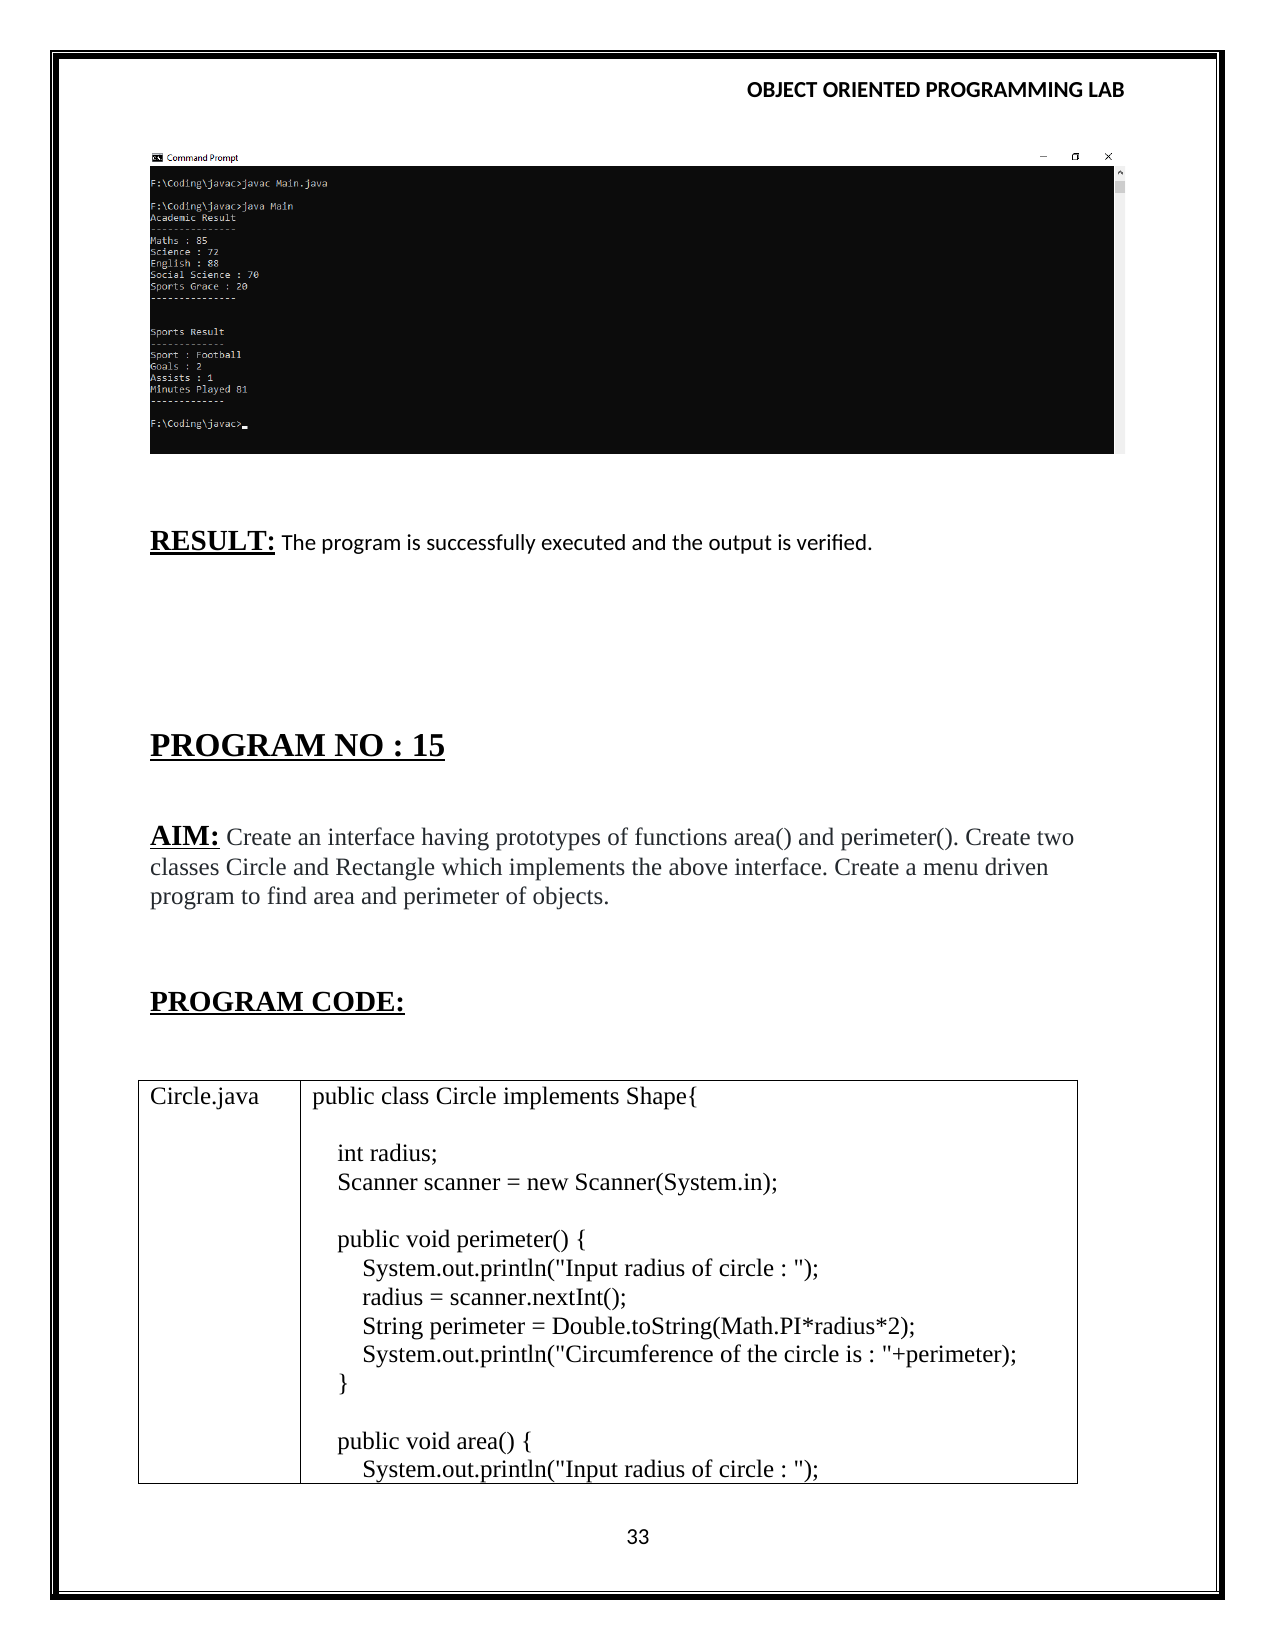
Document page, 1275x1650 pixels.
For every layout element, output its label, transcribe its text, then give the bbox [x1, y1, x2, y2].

picture [150, 150, 1125, 454]
text PROGRAM NO : 15 [150, 725, 1125, 764]
table_header Circle.java [139, 1081, 300, 1483]
text RESULT: The program is successfully executed and the output is verified. [150, 522, 1125, 557]
text AIM: Create an interface having prototypes of functions area() and perimeter(). Create two classes Circle and Rectangle which implements the above interface. Create a menu driven program to find area and perimeter of objects. [150, 818, 1125, 909]
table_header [301, 1081, 1077, 1483]
text PROGRAM CODE: [150, 984, 1125, 1018]
